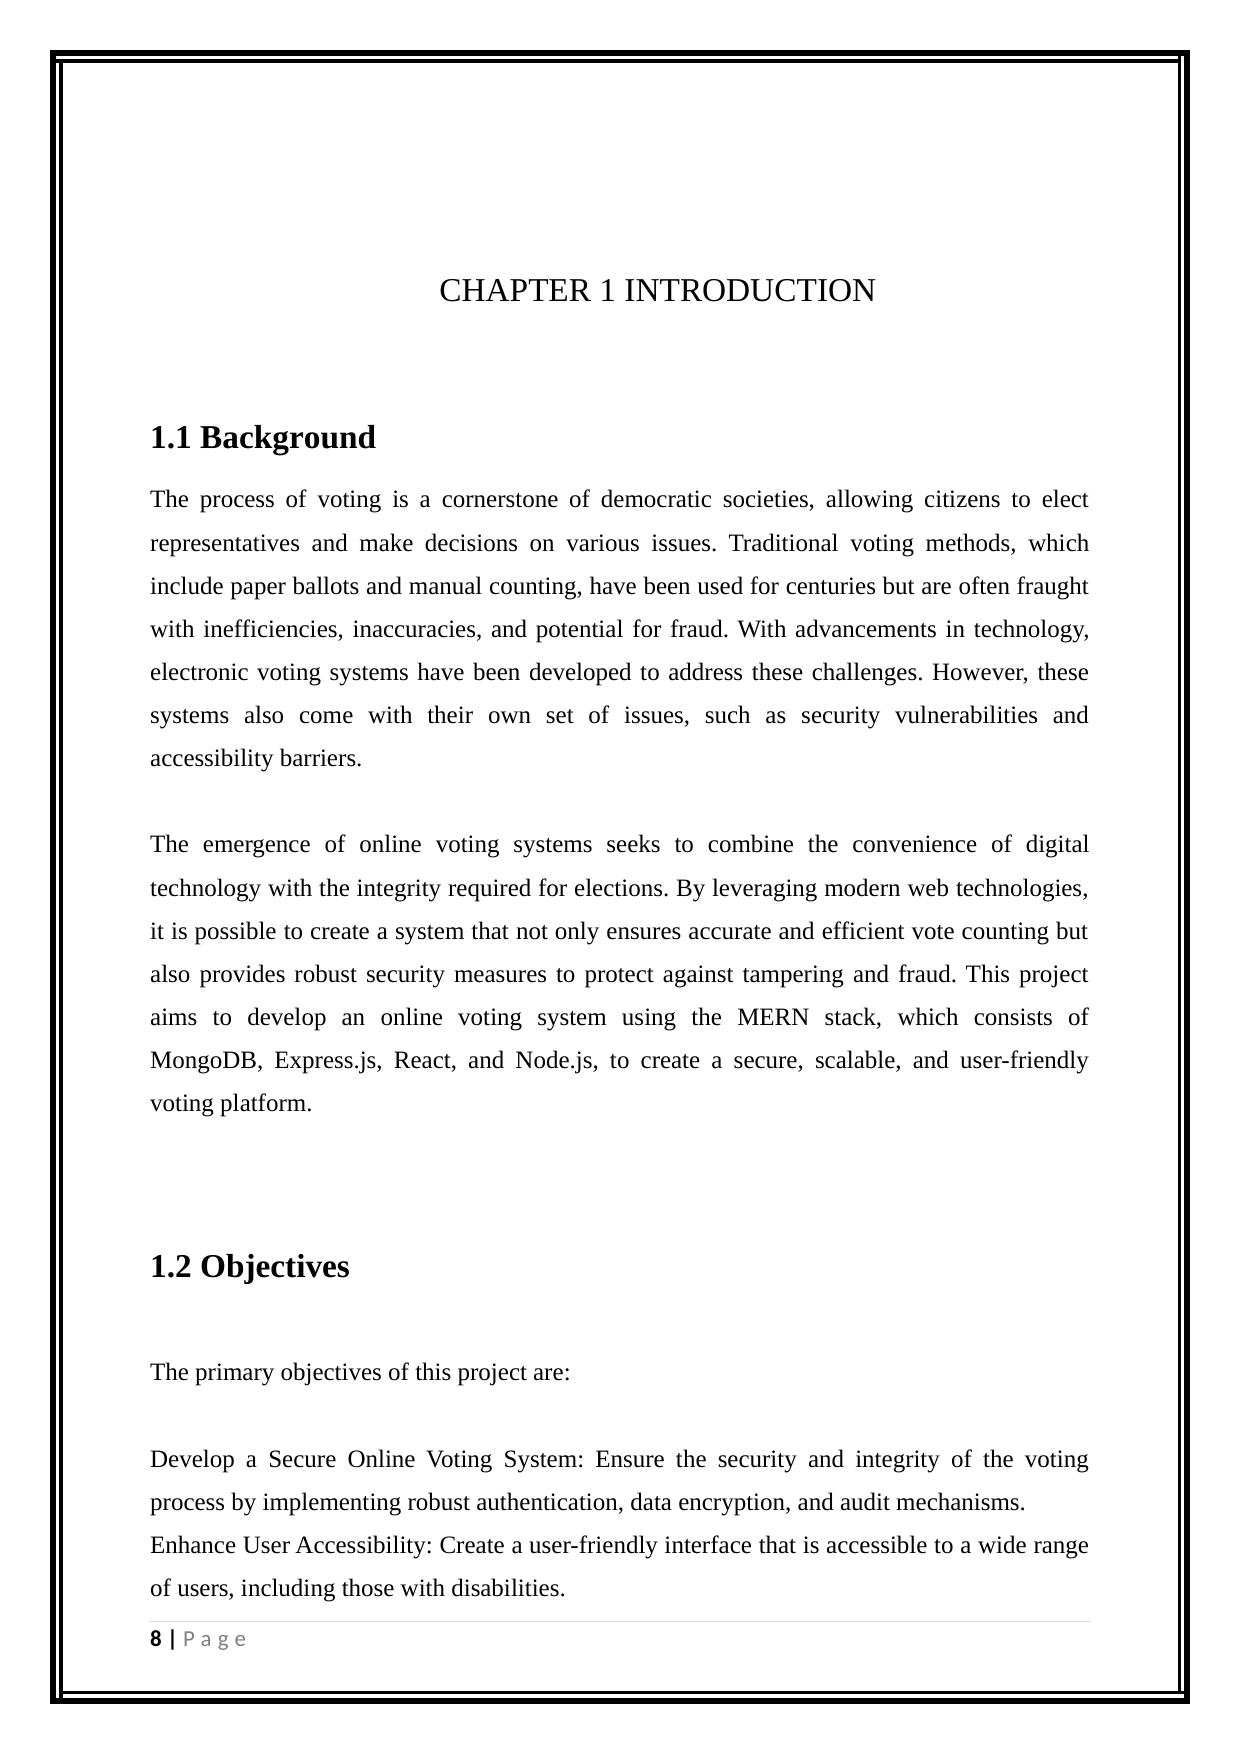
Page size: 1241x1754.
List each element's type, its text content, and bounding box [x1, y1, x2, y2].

text Enhance User Accessibility: Create a user-friendly interface that is accessible to a wide range of users, including those with disabilities. [150, 1530, 1090, 1602]
text Develop a Secure Online Voting System: Ensure the security and integrity of the voting process by implementing robust authentication, data encryption, and audit mechanisms. [150, 1444, 1090, 1516]
subtitle 1.2 Objectives [150, 1247, 1090, 1285]
text The emergence of online voting systems seeks to combine the convenience of digital technology with the integrity required for elections. By leveraging modern web technologies, it is possible to create a system that not only ensures accurate and efficient vote counting but also provides robust security measures to protect against tampering and fraud. This project aims to develop an online voting system using the MERN stack, which consists of MongoDB, Express.js, React, and Node.js, to create a secure, scalable, and user-friendly voting platform. [150, 829, 1090, 1117]
subtitle CHAPTER 1 INTRODUCTION [225, 270, 1090, 308]
subtitle 1.1 Background [150, 417, 1090, 455]
text The primary objectives of this project are: [150, 1357, 1090, 1386]
text The process of voting is a cornerstone of democratic societies, allowing citizens to elect representatives and make decisions on various issues. Traditional voting methods, which include paper ballots and manual counting, have been used for centuries but are often fraught with inefficiencies, inaccuracies, and potential for fraud. With advancements in technology, electronic voting systems have been developed to address these challenges. However, these systems also come with their own set of issues, such as security vulnerabilities and accessibility barriers. [150, 484, 1090, 772]
